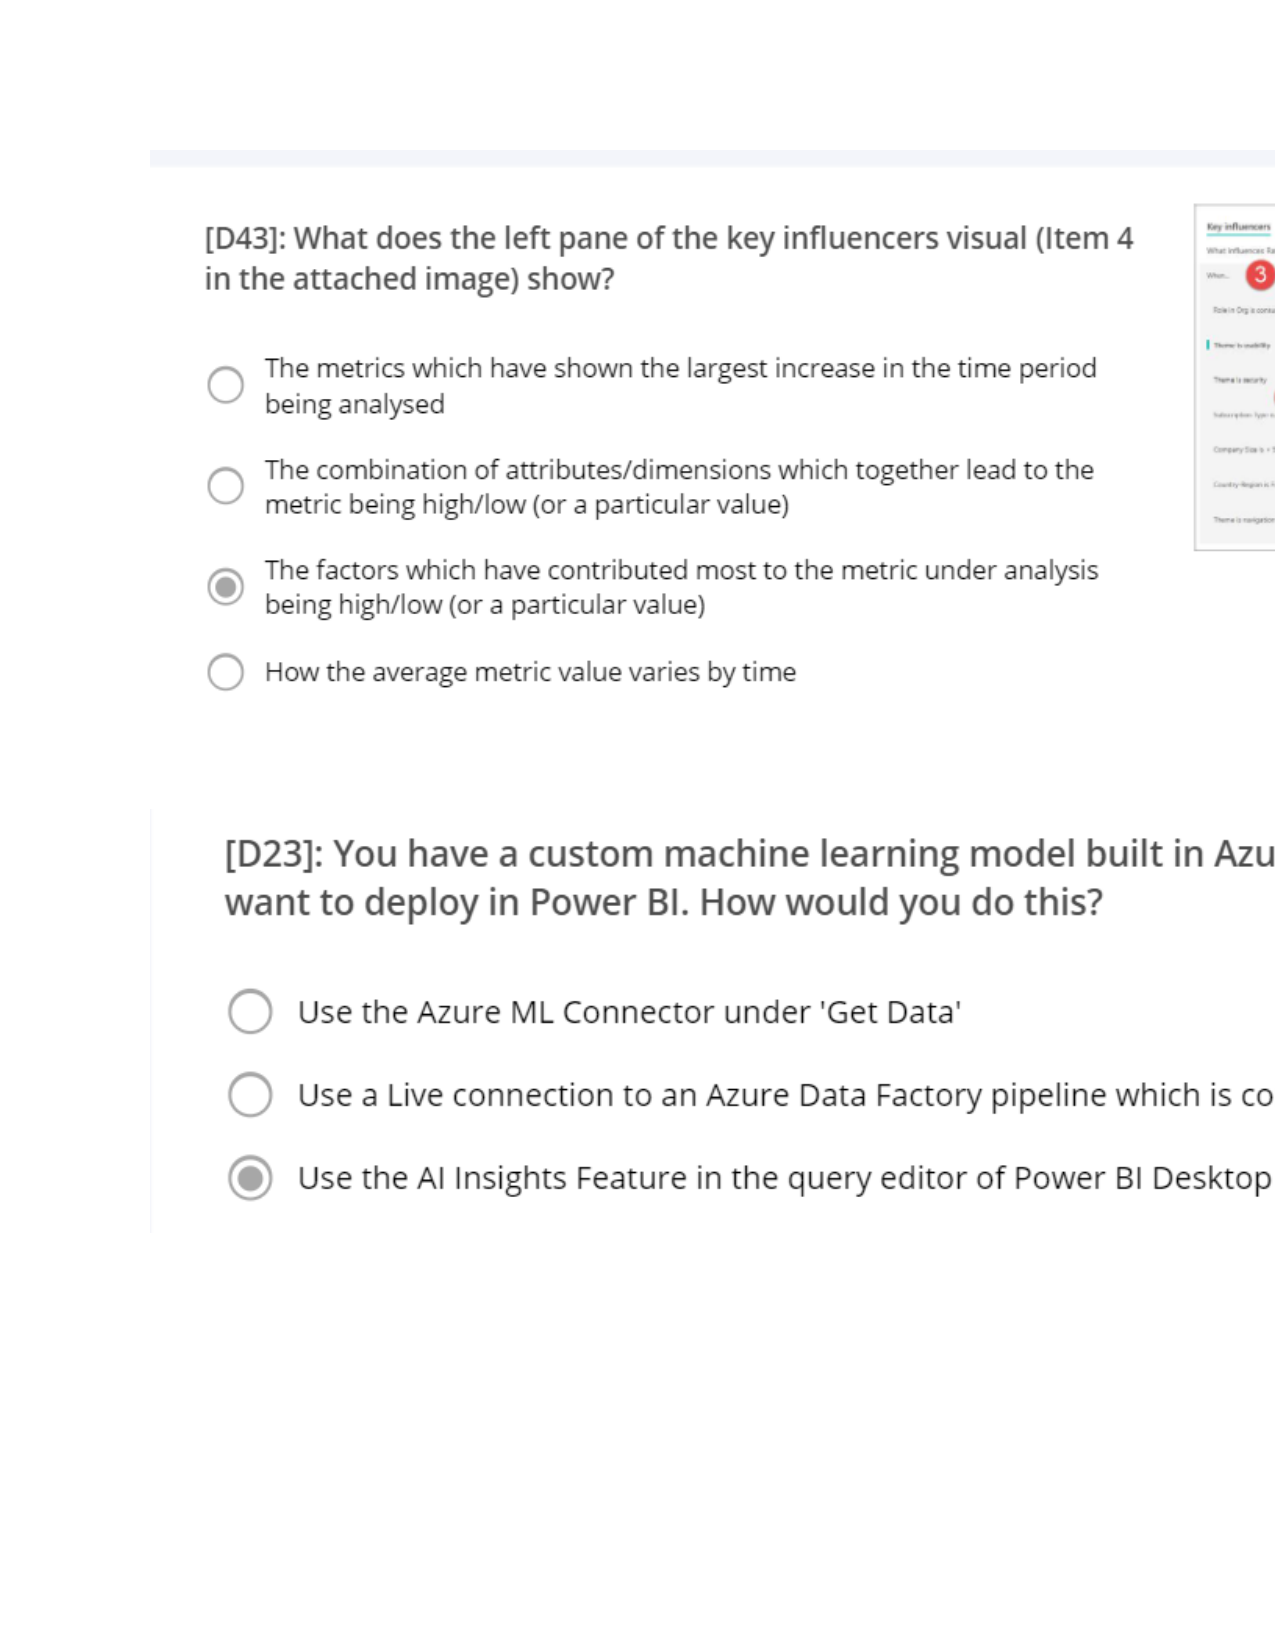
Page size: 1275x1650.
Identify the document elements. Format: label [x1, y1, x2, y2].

picture [150, 809, 1275, 1233]
picture [150, 150, 1275, 744]
